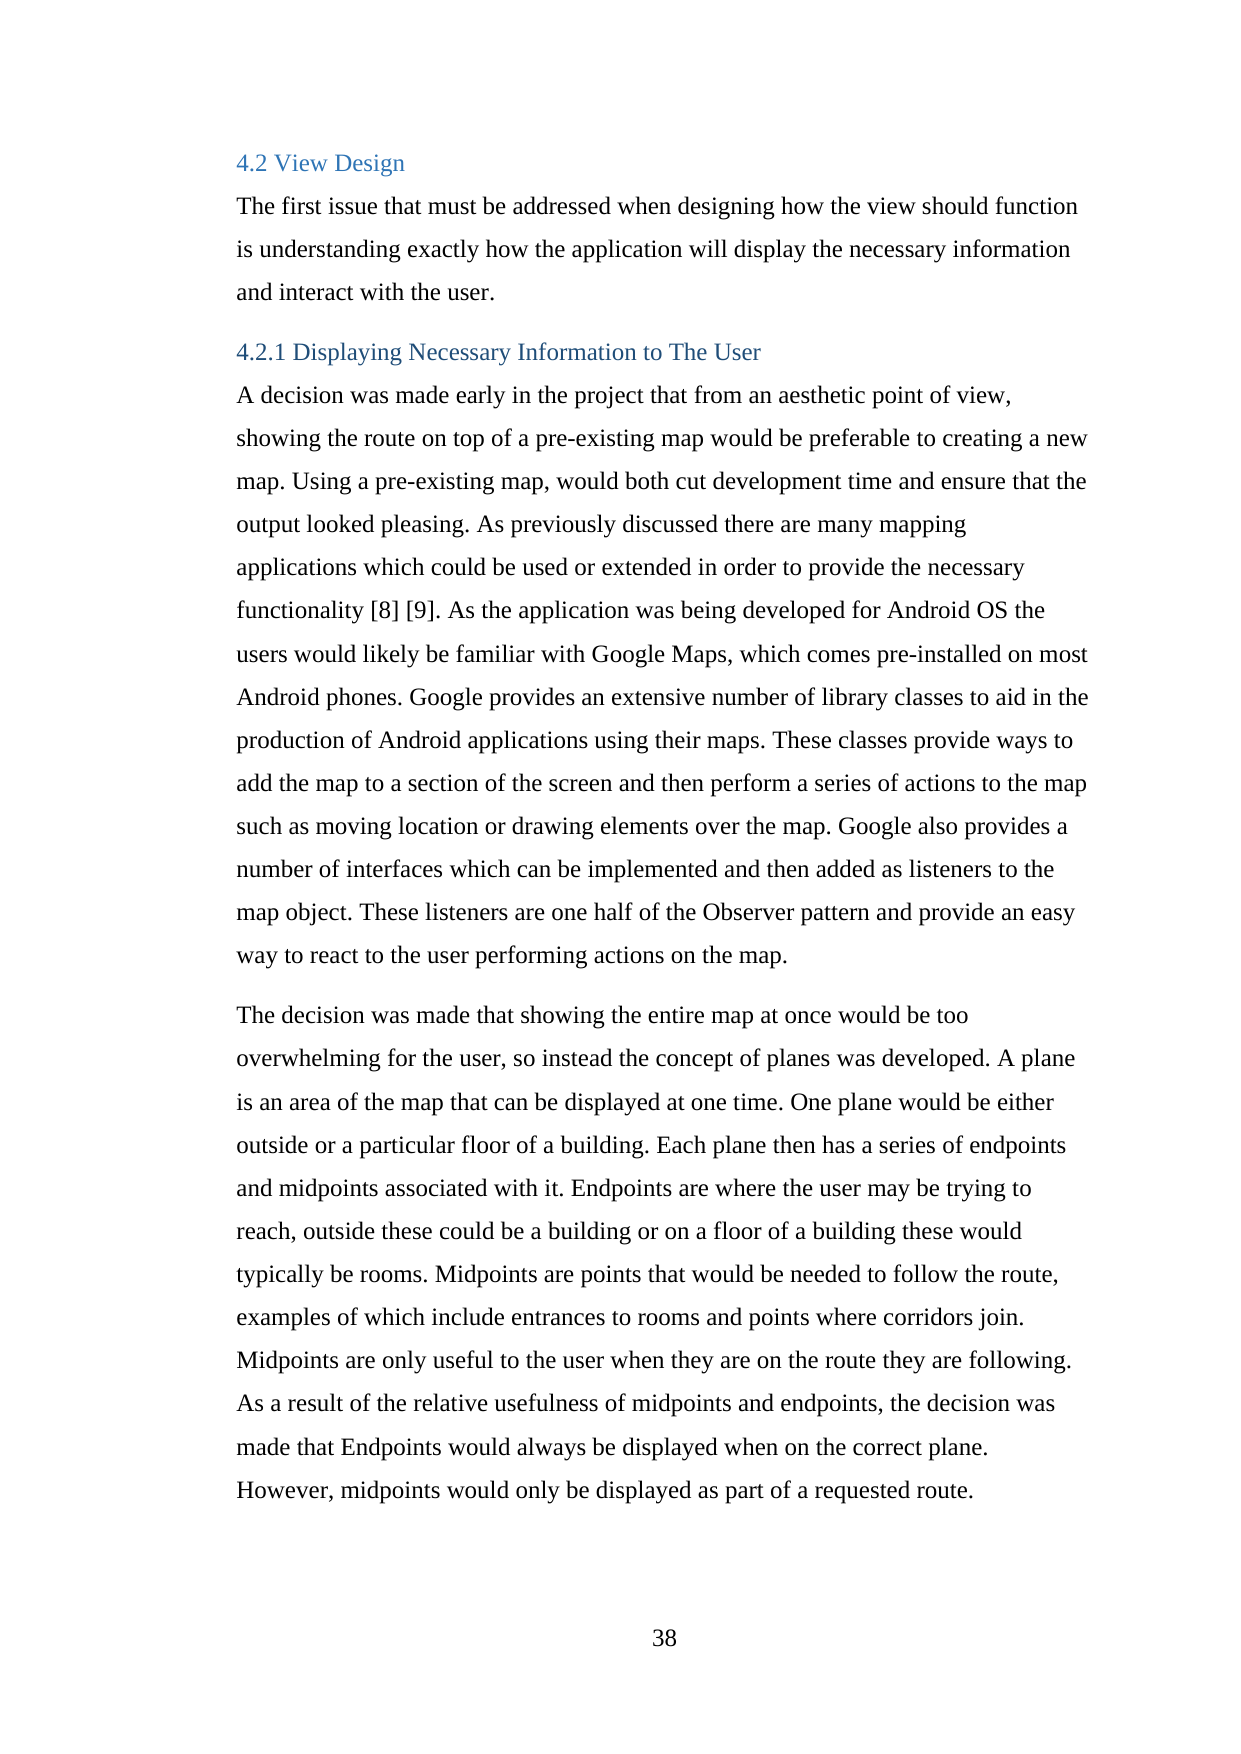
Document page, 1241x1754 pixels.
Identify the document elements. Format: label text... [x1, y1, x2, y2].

subtitle 4.2.1 Displaying Necessary Information to The User [236, 337, 1092, 366]
text The first issue that must be addressed when designing how the view should function is understanding exactly how the application will display the necessary information and interact with the user. [236, 191, 1092, 306]
text A decision was made early in the project that from an aesthetic point of view, showing the route on top of a pre-existing map would be preferable to creating a new map. Using a pre-existing map, would both cut development time and ensure that the output looked pleasing. As previously discussed there are many mapping applications which could be used or extended in order to provide the necessary functionality. As the application was being developed for Android OS the users would likely be familiar with Google Maps, which comes pre-installed on most Android phones. Google provides an extensive number of library classes to aid in the production of Android applications using their maps. These classes provide ways to add the map to a section of the screen and then perform a series of actions to the map such as moving location or drawing elements over the map. Google also provides a number of interfaces which can be implemented and then added as listeners to the map object. These listeners are one half of the Observer pattern and provide an easy way to react to the user performing actions on the map. [236, 380, 1092, 969]
text The decision was made that showing the entire map at once would be too overwhelming for the user, so instead the concept of planes was developed. A plane is an area of the map that can be displayed at one time. One plane would be either outside or a particular floor of a building. Each plane then has a series of endpoints and midpoints associated with it. Endpoints are where the user may be trying to reach, outside these could be a building or on a floor of a building these would typically be rooms. Midpoints are points that would be needed to follow the route, examples of which include entrances to rooms and points where corridors join. Midpoints are only useful to the user when they are on the route they are following. As a result of the relative usefulness of midpoints and endpoints, the decision was made that Endpoints would always be displayed when on the correct plane. However, midpoints would only be displayed as part of a requested route. [236, 1000, 1092, 1503]
subtitle 4.2 View Design [236, 148, 1092, 176]
